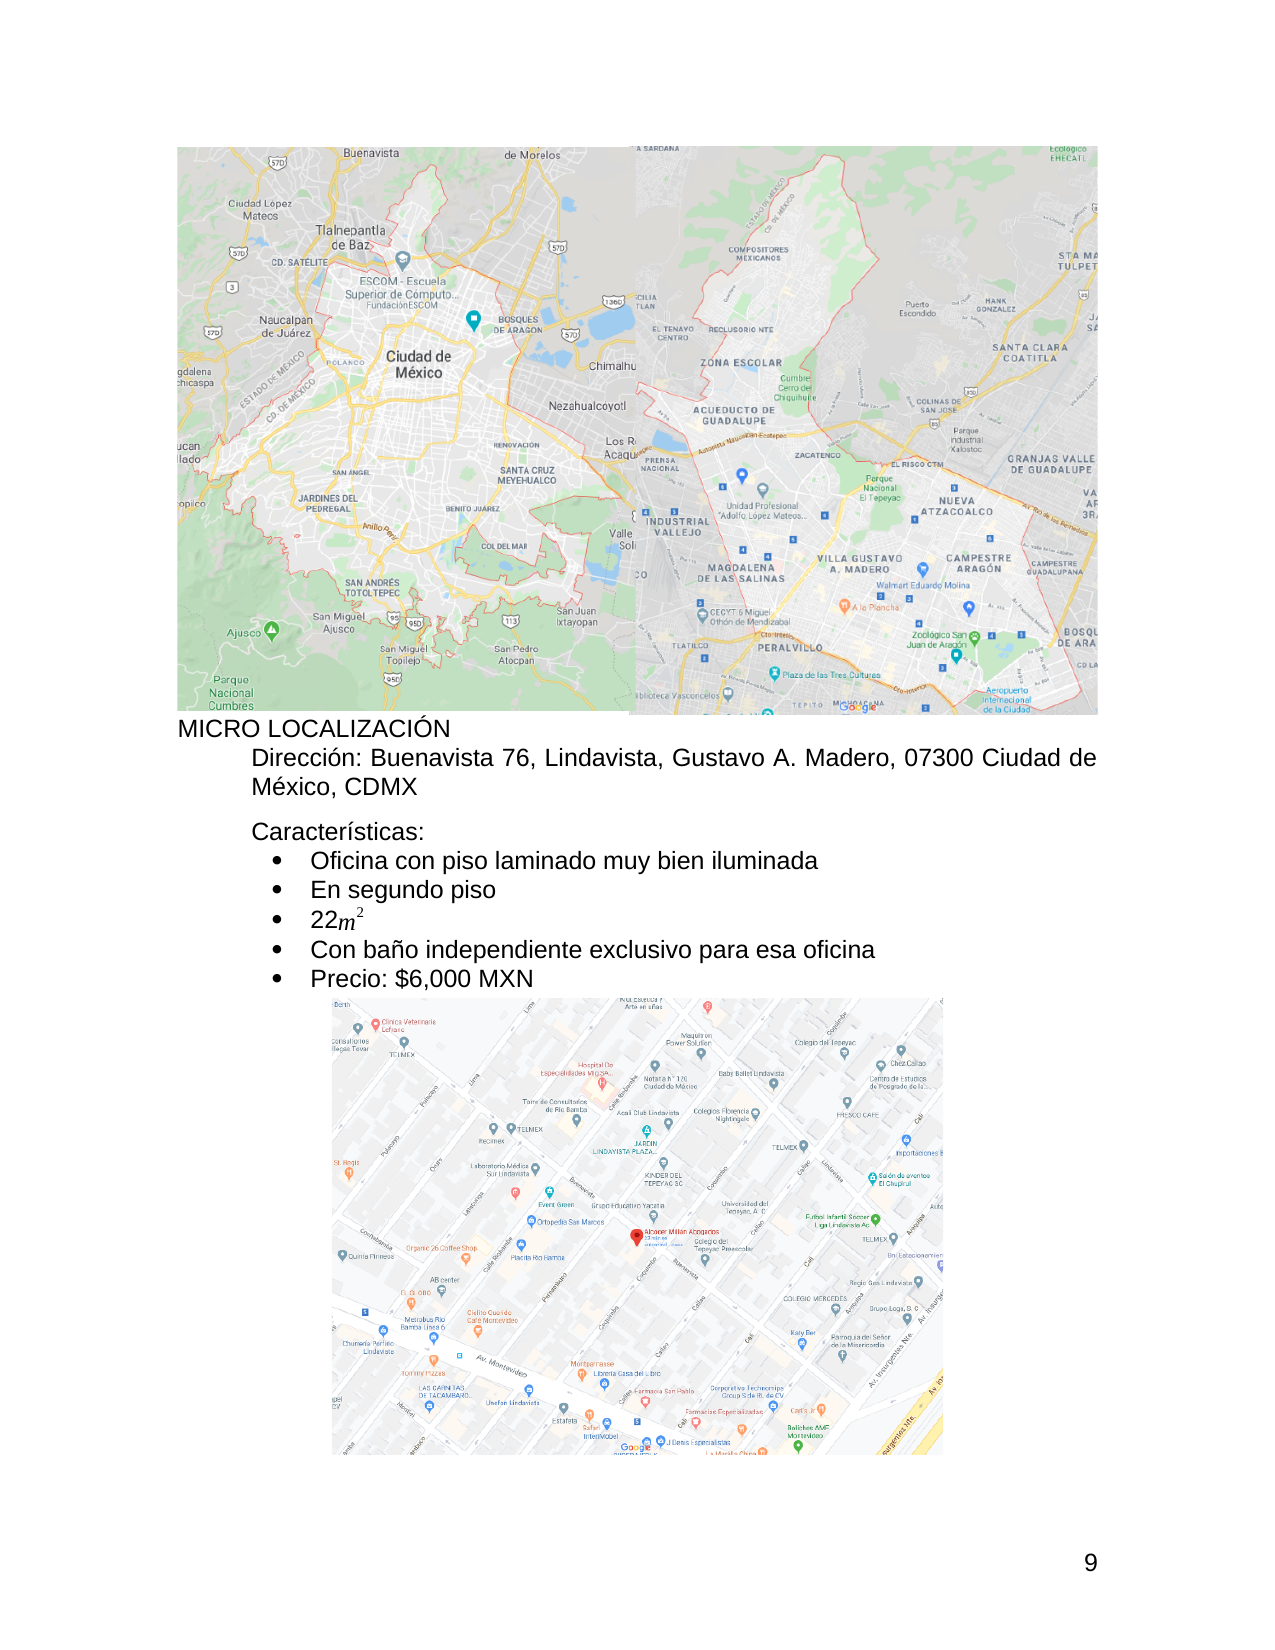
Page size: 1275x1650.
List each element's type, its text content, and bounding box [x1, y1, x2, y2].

text Características: [251, 817, 1098, 846]
picture [331, 998, 944, 1455]
list 22 [273, 904, 1098, 935]
list En segundo piso [273, 875, 1098, 904]
list Con baño independiente exclusivo para esa oficina [273, 935, 1098, 964]
subtitle MICRO LOCALIZACIÓN [177, 711, 1098, 743]
picture [177, 146, 1098, 715]
list Oficina con piso laminado muy bien iluminada [273, 846, 1098, 875]
list Precio: $6,000 MXN [273, 964, 1098, 992]
text Dirección: Buenavista 76, Lindavista, Gustavo A. Madero, 07300 Ciudad de México, CDMX [251, 743, 1098, 801]
